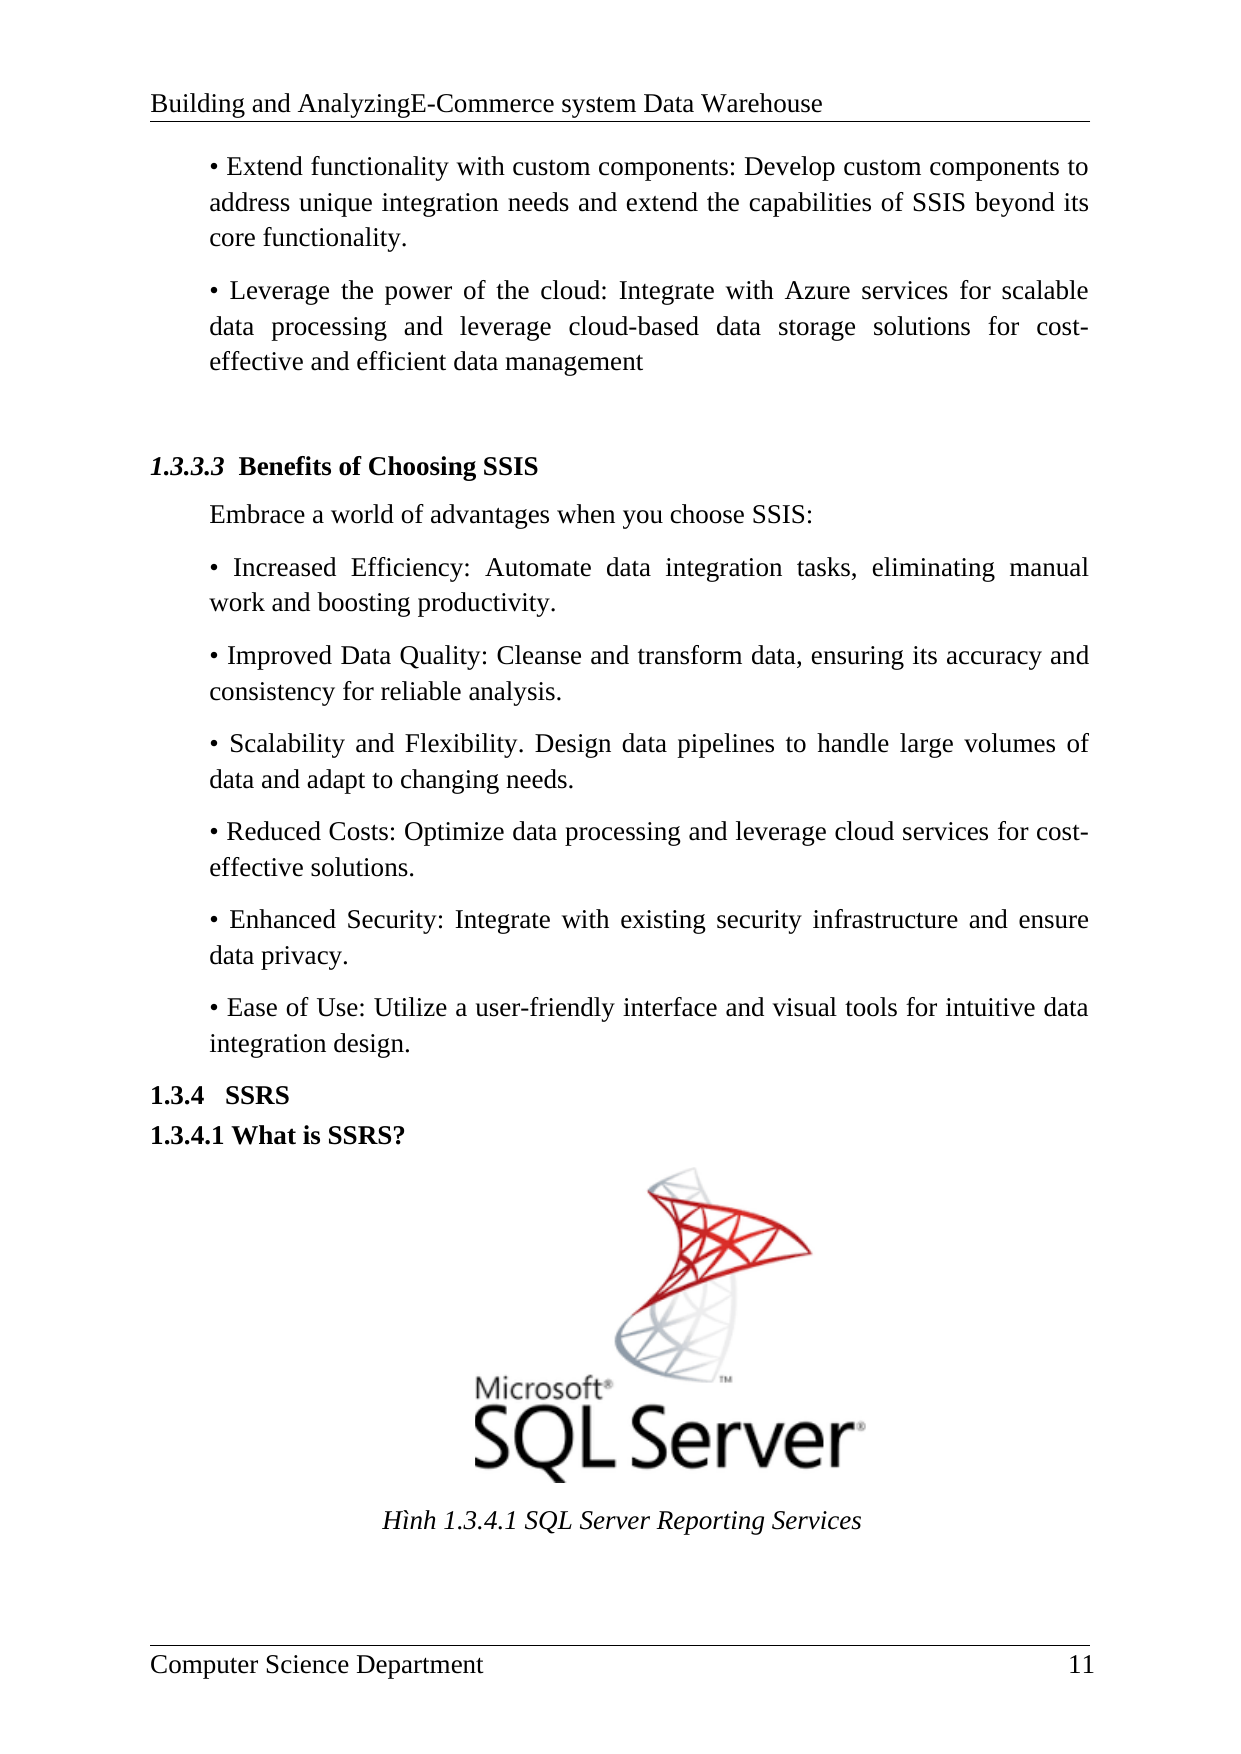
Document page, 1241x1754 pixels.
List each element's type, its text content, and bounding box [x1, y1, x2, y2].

text • Increased Efficiency: Automate data integration tasks, eliminating manual work and boosting productivity. [209, 551, 1090, 618]
text Embrace a world of advantages when you choose SSIS: [209, 498, 1090, 529]
text • Improved Data Quality: Cleanse and transform data, ensuring its accuracy and consistency for reliable analysis. [209, 639, 1090, 706]
text • Scalability and Flexibility. Design data pipelines to handle large volumes of data and adapt to changing needs. [209, 727, 1090, 794]
subtitle Benefits of Choosing SSIS [150, 450, 1090, 481]
text • Enhanced Security: Integrate with existing security infrastructure and ensure data privacy. [209, 903, 1090, 970]
subtitle SSRS [150, 1079, 1090, 1111]
text • Reduced Costs: Optimize data processing and leverage cloud services for cost-effective solutions. [209, 815, 1090, 882]
subtitle 1.3.4.1 What is SSRS? [150, 1119, 1090, 1151]
text • Extend functionality with custom components: Develop custom components to address unique integration needs and extend the capabilities of SSIS beyond its core functionality. [209, 150, 1090, 253]
text Hình 1.3.4.1 SQL Server Reporting Services [150, 1504, 1090, 1535]
text • Ease of Use: Utilize a user-friendly interface and visual tools for intuitive data integration design. [209, 991, 1090, 1058]
text • Leverage the power of the cloud: Integrate with Azure services for scalable data processing and leverage cloud-based data storage solutions for cost-effective and efficient data management [209, 274, 1090, 376]
picture [475, 1167, 866, 1483]
